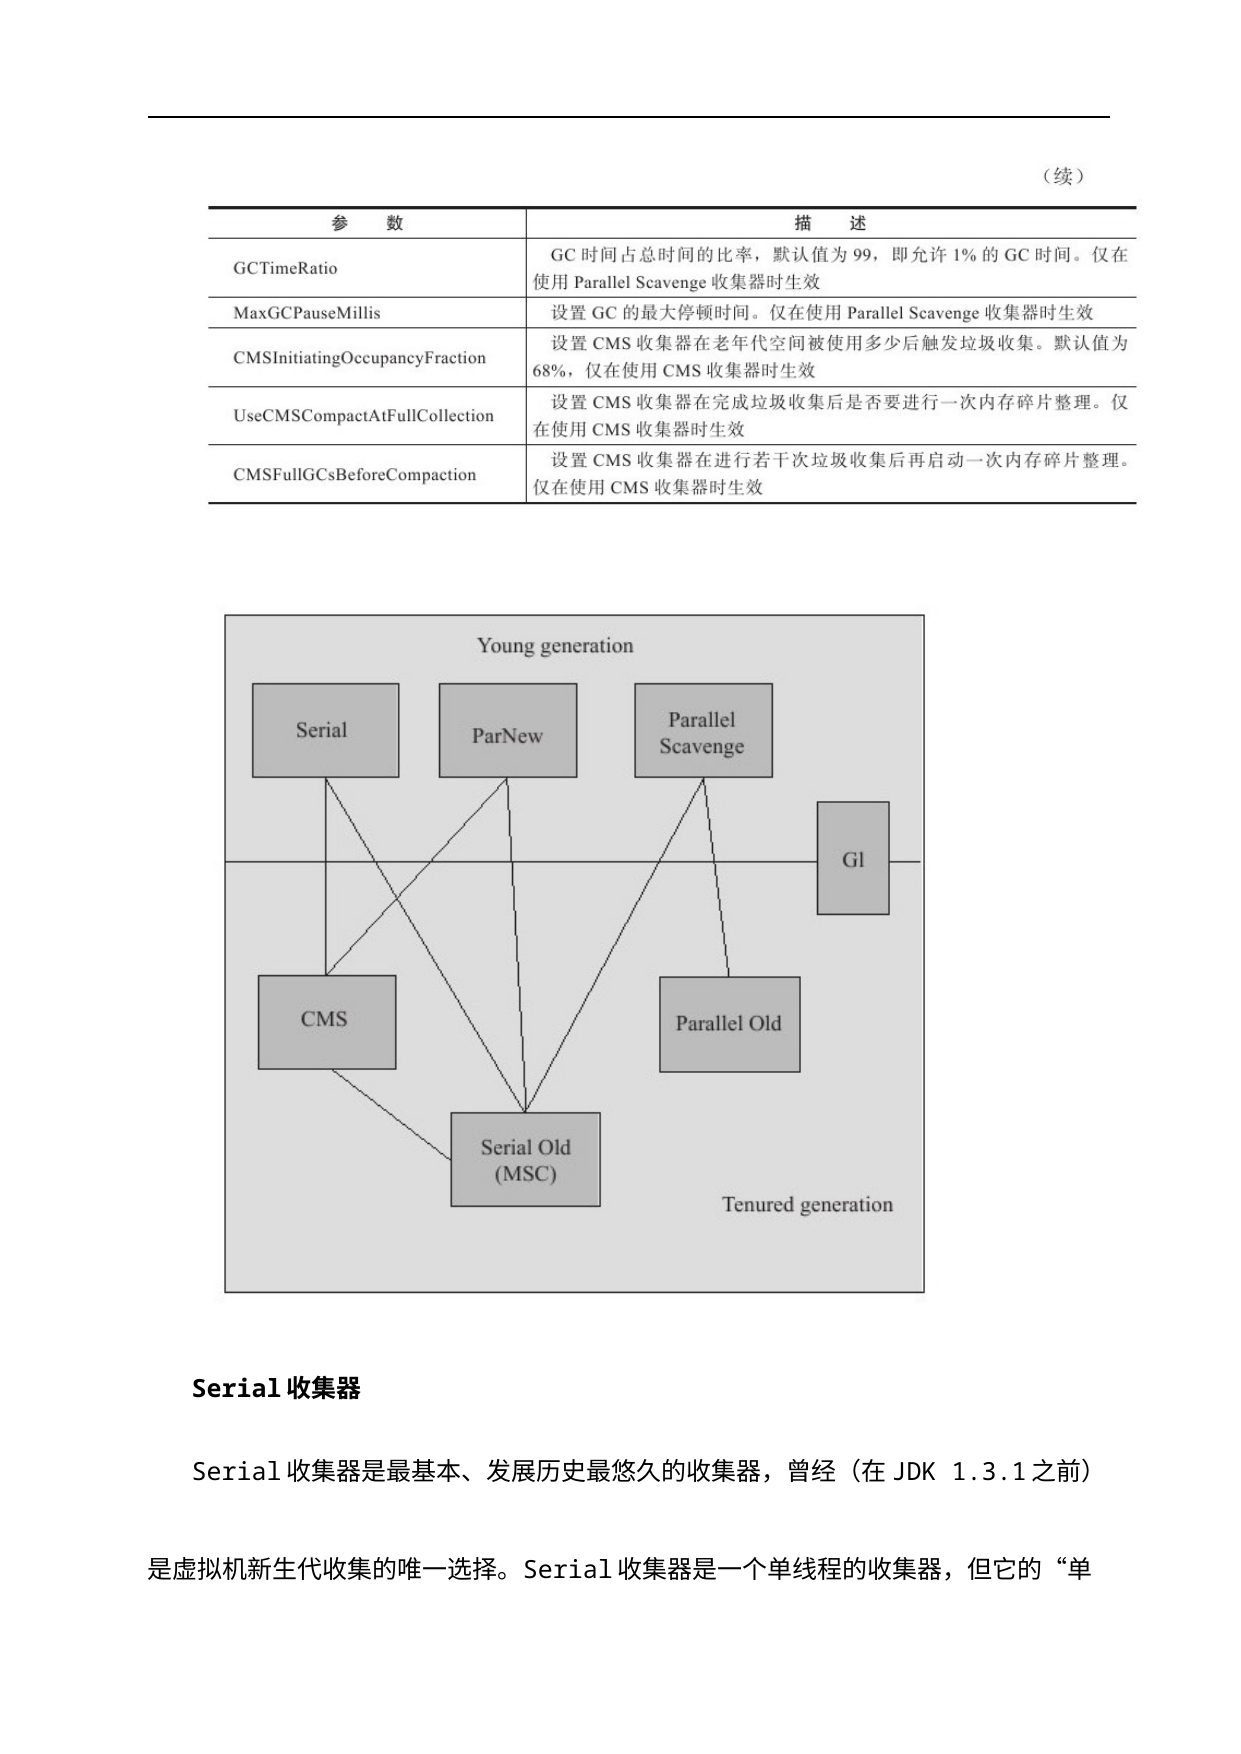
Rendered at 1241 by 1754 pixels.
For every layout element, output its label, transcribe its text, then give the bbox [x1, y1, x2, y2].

subtitle Serial收集器 [148, 1354, 1110, 1419]
picture [191, 603, 944, 1305]
picture [191, 146, 1154, 525]
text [148, 1437, 1110, 1600]
